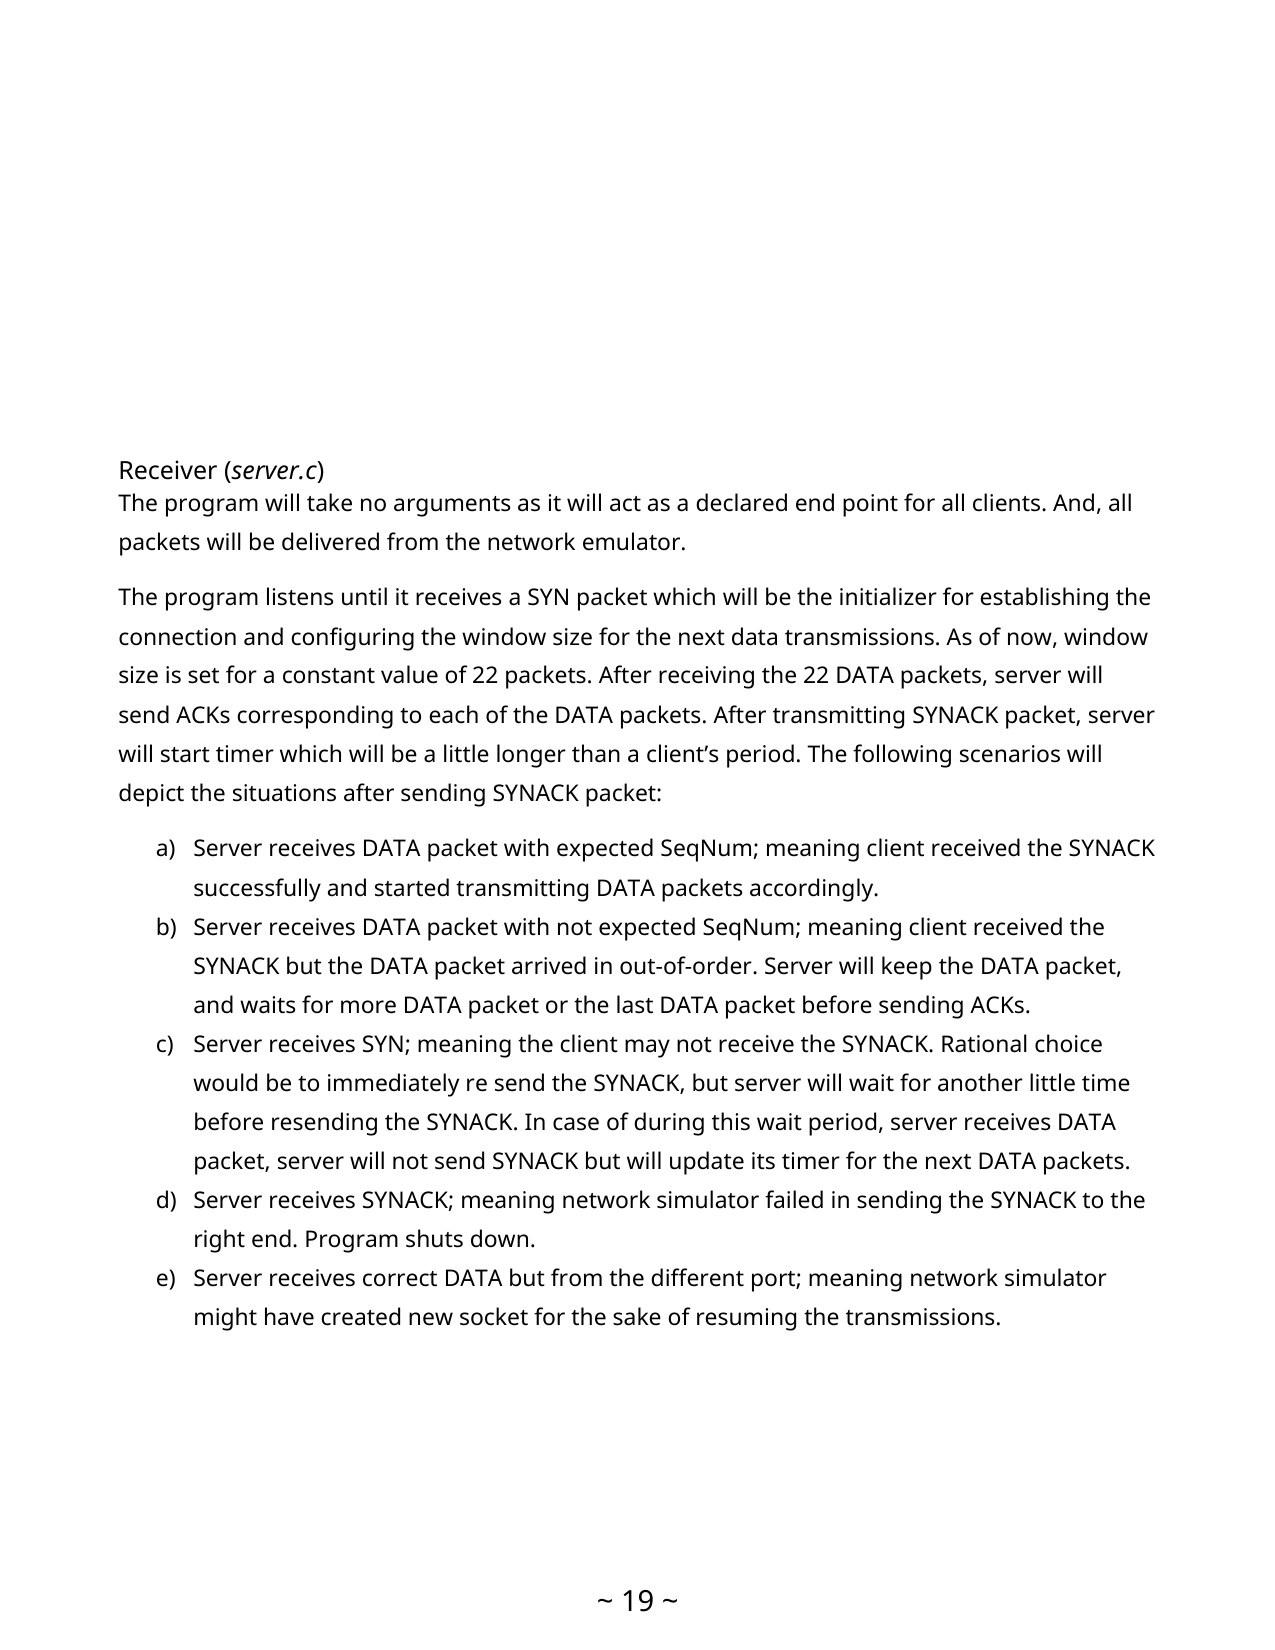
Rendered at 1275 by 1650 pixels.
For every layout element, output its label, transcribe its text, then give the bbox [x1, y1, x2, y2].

text The program listens until it receives a SYN packet which will be the initializer for establishing the connection and configuring the window size for the next data transmissions. As of now, window size is set for a constant value of 22 packets. After receiving the 22 DATA packets, server will send ACKs corresponding to each of the DATA packets. After transmitting SYNACK packet, server will start timer which will be a little longer than a client’s period. The following scenarios will depict the situations after sending SYNACK packet: [118, 581, 1157, 808]
text The program will take no arguments as it will act as a declared end point for all clients. And, all packets will be delivered from the network emulator. [118, 487, 1157, 557]
list Server receives correct DATA but from the different port; meaning network simulator might have created new socket for the sake of resuming the transmissions. [156, 1262, 1157, 1332]
subtitle Receiver (server.c) [118, 452, 1157, 487]
list Server receives DATA packet with expected SeqNum; meaning client received the SYNACK successfully and started transmitting DATA packets accordingly. [156, 832, 1157, 903]
list Server receives DATA packet with not expected SeqNum; meaning client received the SYNACK but the DATA packet arrived in out-of-order. Server will keep the DATA packet, and waits for more DATA packet or the last DATA packet before sending ACKs. [156, 911, 1157, 1020]
list Server receives SYNACK; meaning network simulator failed in sending the SYNACK to the right end. Program shuts down. [156, 1184, 1157, 1254]
list Server receives SYN; meaning the client may not receive the SYNACK. Rational choice would be to immediately re send the SYNACK, but server will wait for another little time before resending the SYNACK. In case of during this wait period, server receives DATA packet, server will not send SYNACK but will update its timer for the next DATA packets. [156, 1028, 1157, 1176]
